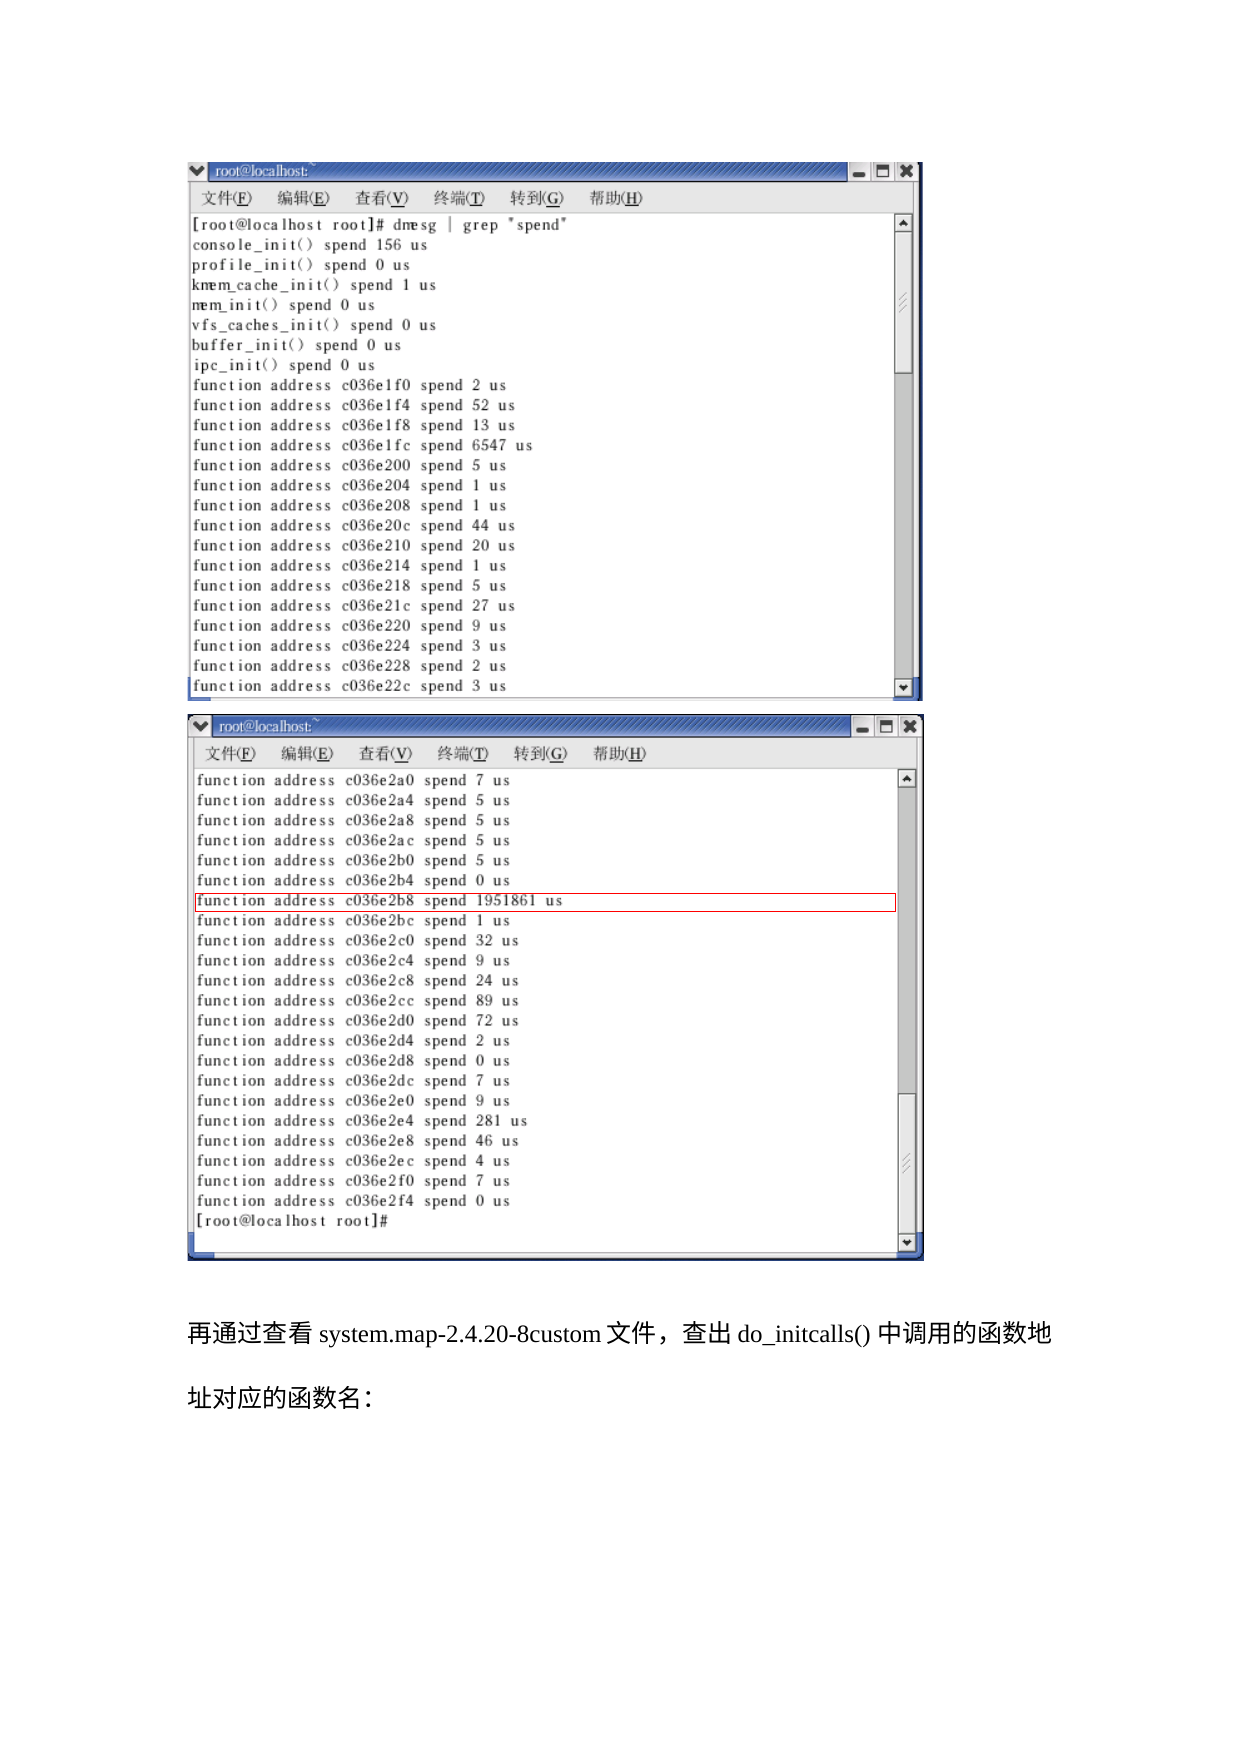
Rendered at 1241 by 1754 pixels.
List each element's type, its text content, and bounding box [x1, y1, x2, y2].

text 再通过查看 system.map-2.4.20-8custom文件，查出do_initcalls() 中调用的函数地址对应的函数名： [187, 1299, 1053, 1429]
picture [187, 714, 924, 1261]
picture [187, 162, 923, 701]
